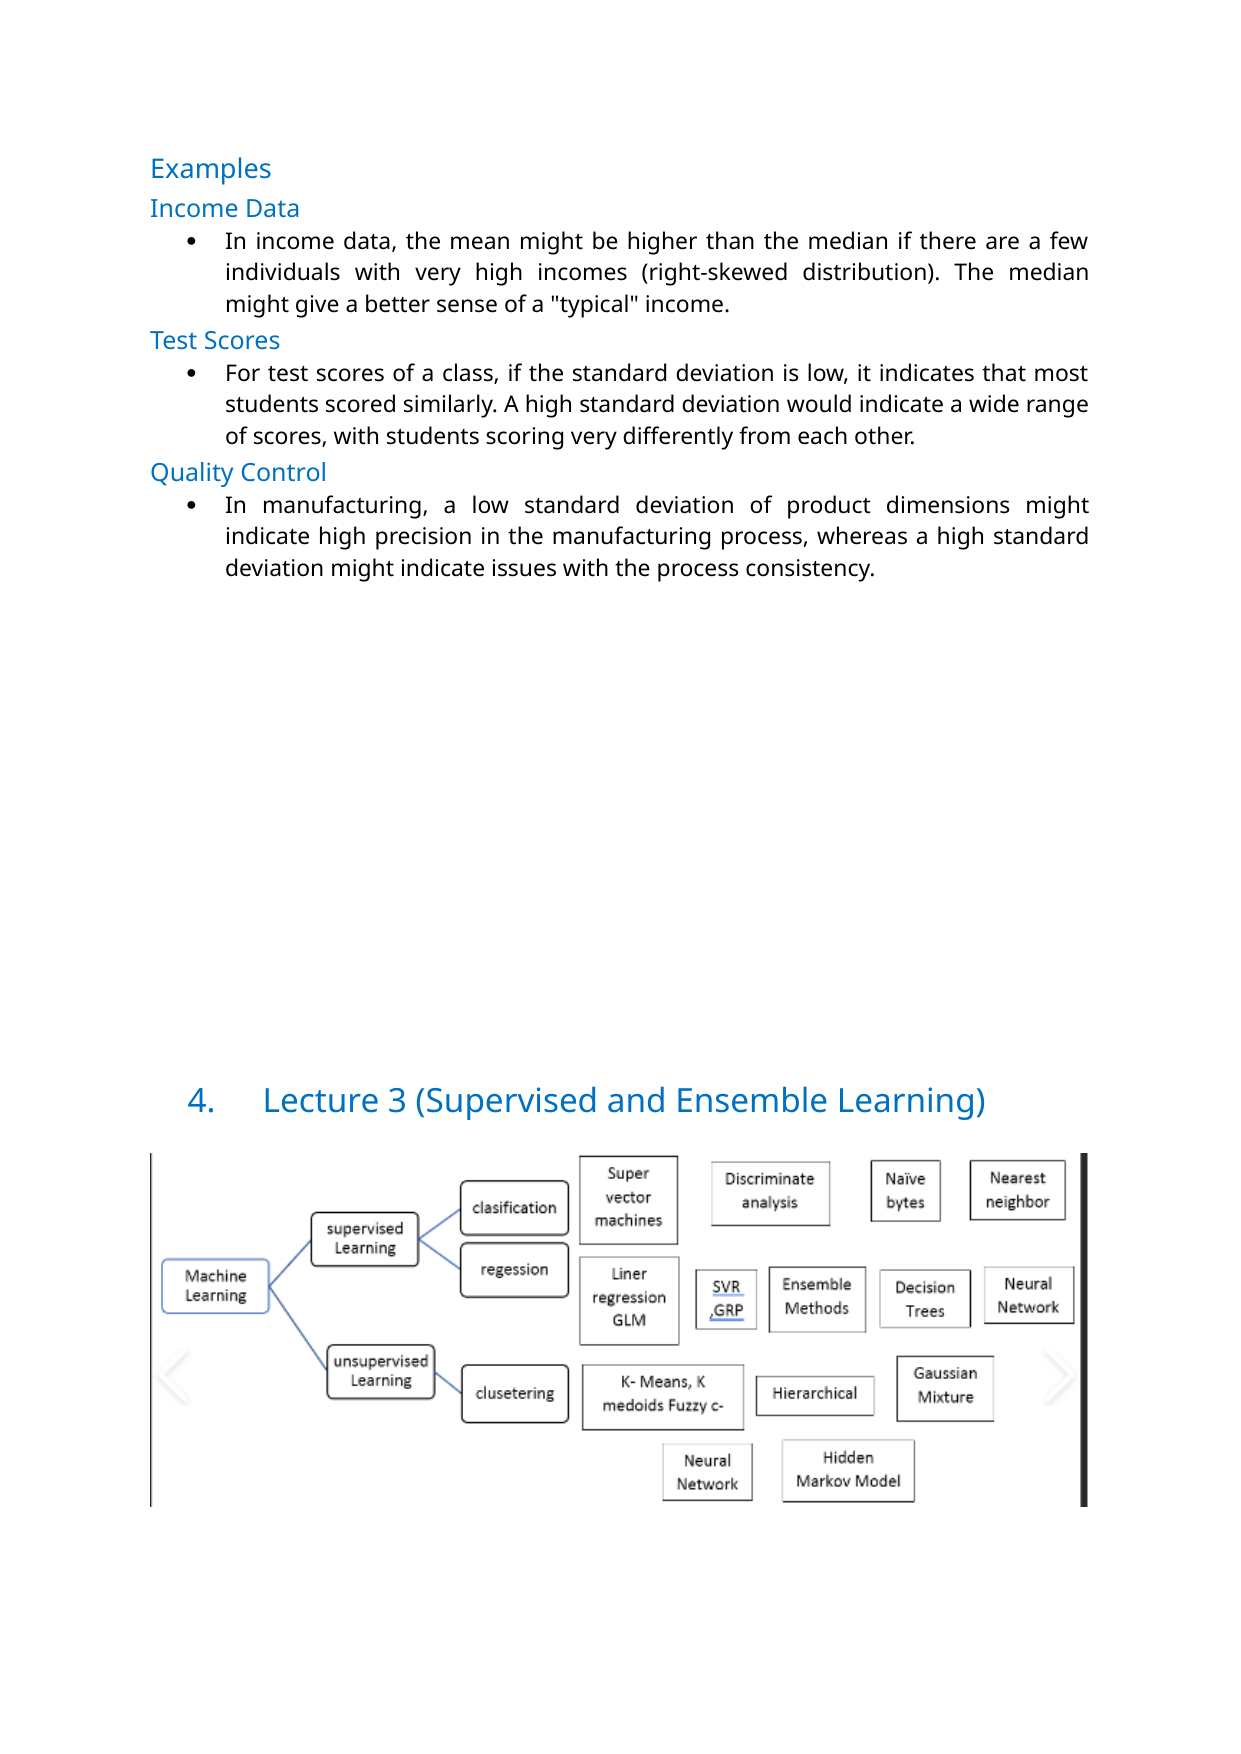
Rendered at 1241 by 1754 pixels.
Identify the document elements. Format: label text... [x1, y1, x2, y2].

list In manufacturing, a low standard deviation of product dimensions might indicate high precision in the manufacturing process, whereas a high standard deviation might indicate issues with the process consistency. [187, 489, 1090, 583]
subtitle Lecture 3 (Supervised and Ensemble Learning) [187, 1077, 1090, 1122]
subtitle Examples [150, 150, 1090, 187]
picture [150, 1153, 1092, 1507]
list For test scores of a class, if the standard deviation is low, it indicates that most students scored similarly. A high standard deviation would indicate a wide range of scores, with students scoring very differently from each other. [187, 357, 1090, 451]
subtitle Income Data [150, 191, 1090, 225]
list In income data, the mean might be higher than the median if there are a few individuals with very high incomes (right-skewed distribution). The median might give a better sense of a "typical" income. [187, 225, 1090, 319]
subtitle Test Scores [150, 323, 1090, 357]
subtitle Quality Control [150, 455, 1090, 489]
